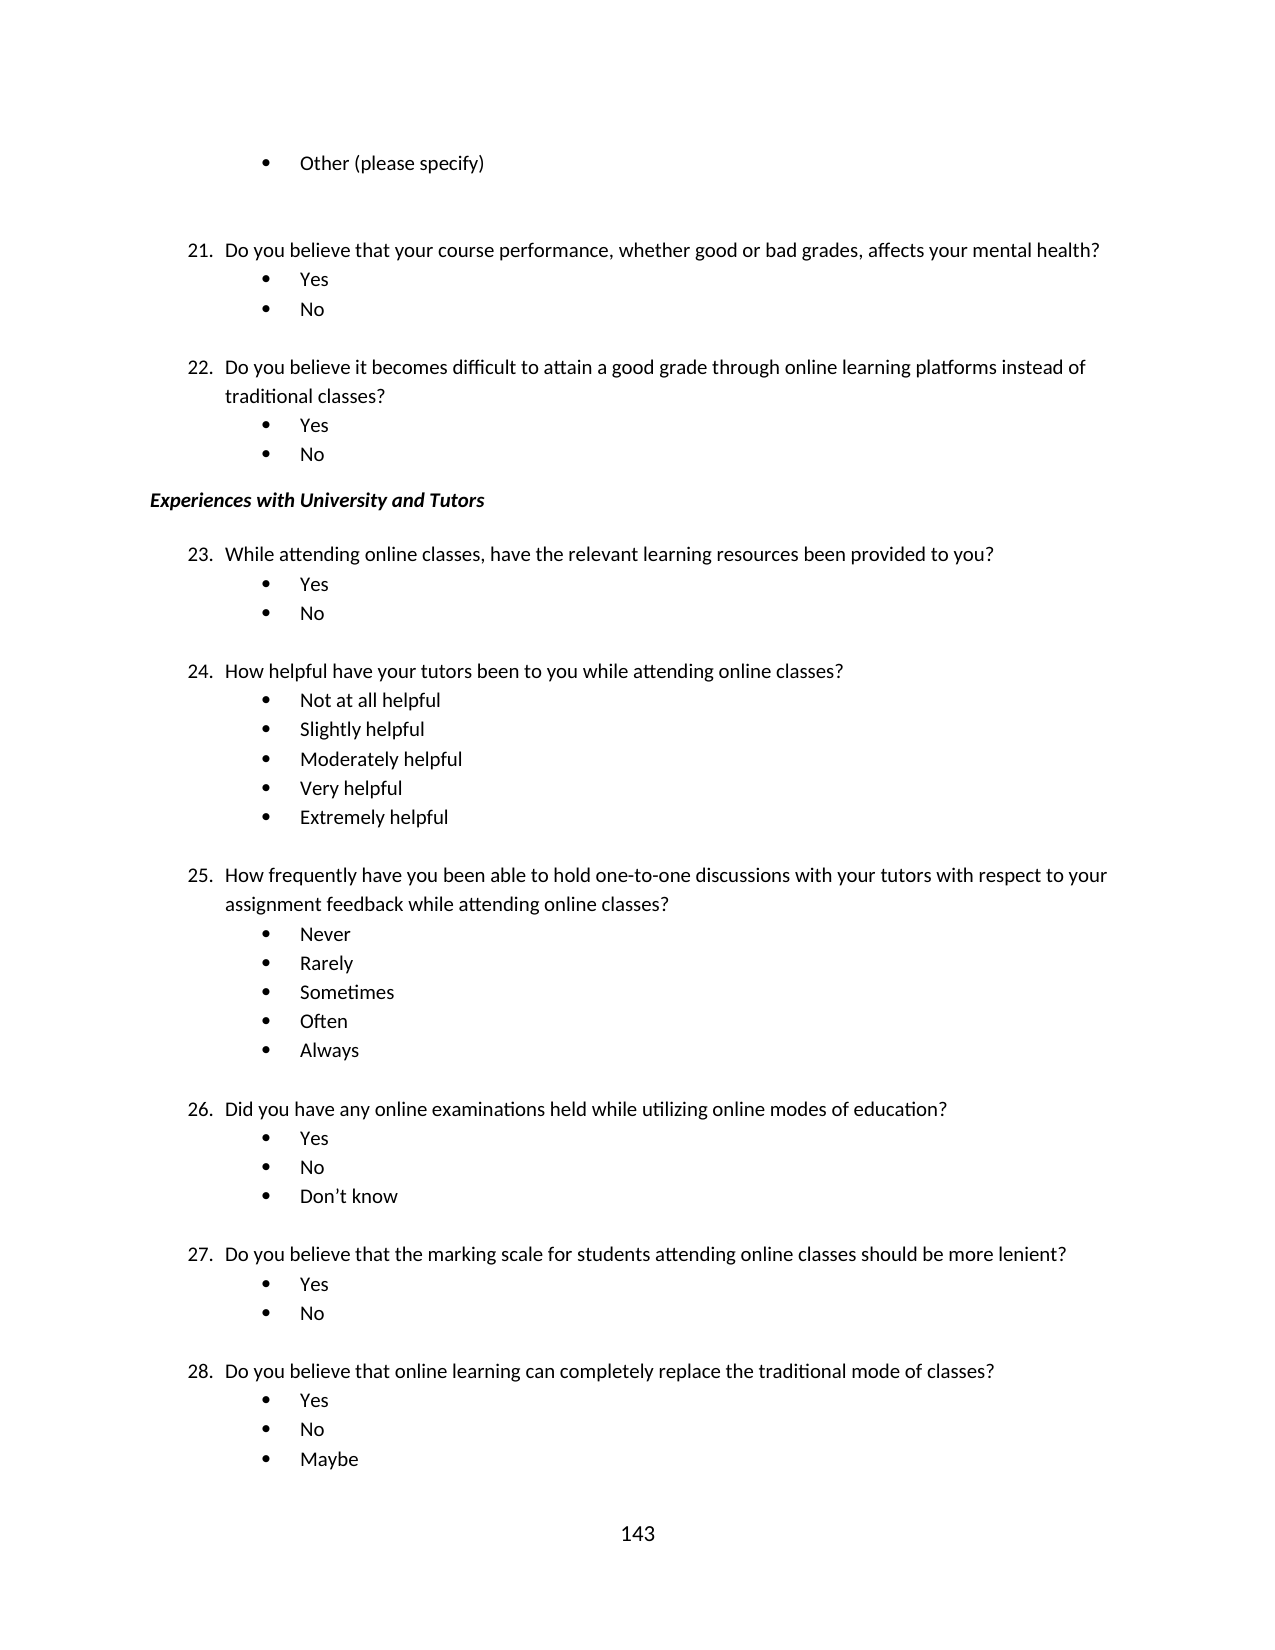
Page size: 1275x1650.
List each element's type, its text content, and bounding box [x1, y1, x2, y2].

text Experiences with University and Tutors [150, 487, 1125, 513]
list Did you have any online examinations held while utilizing online modes of education? [187, 1096, 1125, 1121]
list Maybe [262, 1446, 1125, 1471]
list No [262, 1417, 1125, 1442]
list Yes [262, 267, 1125, 292]
list No [262, 1300, 1125, 1325]
list Do you believe that online learning can completely replace the traditional mode of classes? [187, 1358, 1125, 1384]
list Do you believe that the marking scale for students attending online classes should be more lenient? [187, 1242, 1125, 1267]
list Don’t know [262, 1183, 1125, 1209]
list Not at all helpful [262, 687, 1125, 713]
list Yes [262, 412, 1125, 438]
list Yes [262, 1125, 1125, 1150]
list Other (please specify) [262, 150, 1125, 175]
list No [262, 600, 1125, 625]
list While attending online classes, have the relevant learning resources been provided to you? [187, 542, 1125, 567]
list Very helpful [262, 775, 1125, 800]
list Extremely helpful [262, 804, 1125, 829]
list Yes [262, 571, 1125, 596]
list Yes [262, 1271, 1125, 1296]
list How frequently have you been able to hold one-to-one discussions with your tutors with respect to your assignment feedback while attending online classes? [187, 862, 1125, 917]
list Slightly helpful [262, 717, 1125, 742]
list No [262, 1154, 1125, 1179]
list Never [262, 921, 1125, 946]
list How helpful have your tutors been to you while attending online classes? [187, 658, 1125, 684]
list Do you believe that your course performance, whether good or bad grades, affects your mental health? [187, 237, 1125, 263]
list No [262, 442, 1125, 467]
list Moderately helpful [262, 746, 1125, 771]
list Rarely [262, 950, 1125, 975]
list Sometimes [262, 979, 1125, 1004]
list Always [262, 1037, 1125, 1063]
list Do you believe it becomes difficult to attain a good grade through online learning platforms instead of traditional classes? [187, 354, 1125, 409]
list No [262, 296, 1125, 321]
list Yes [262, 1387, 1125, 1413]
list Often [262, 1008, 1125, 1034]
